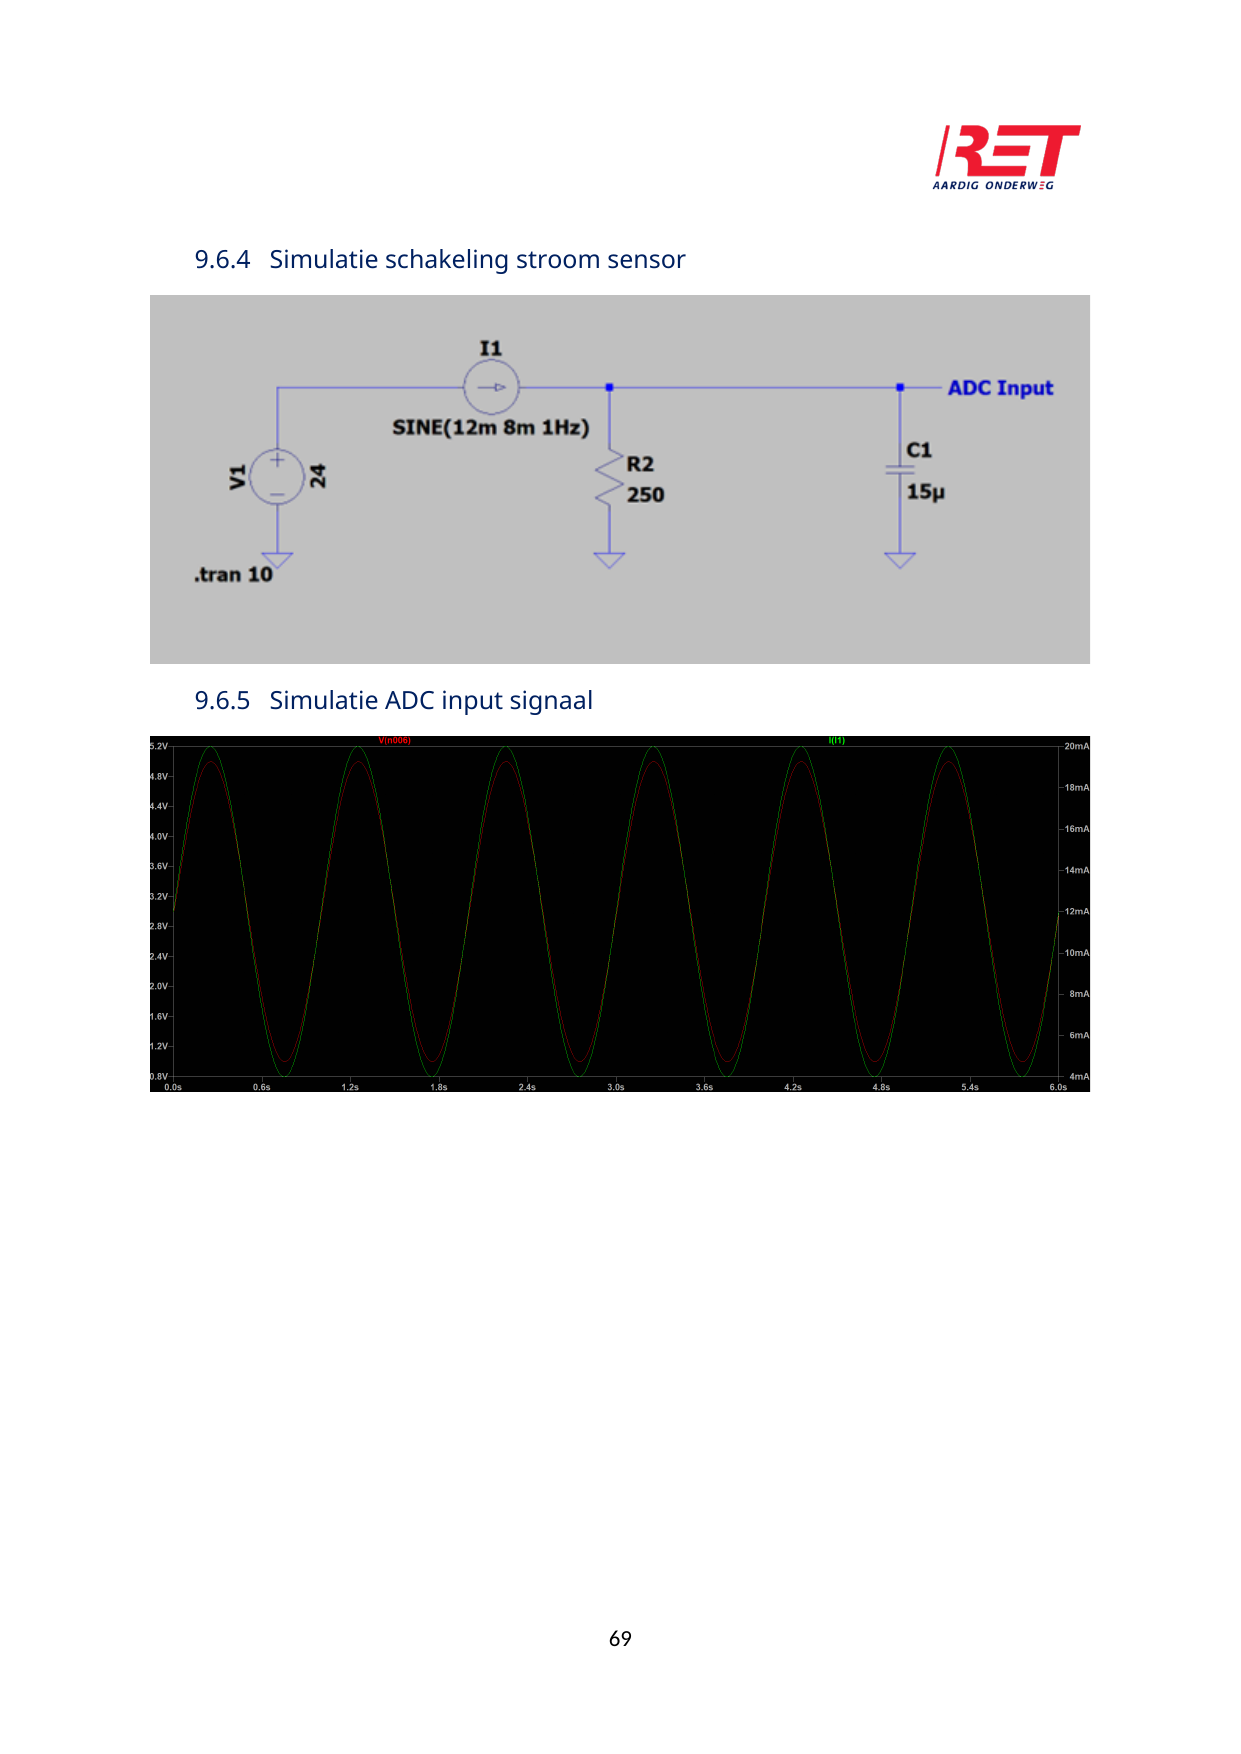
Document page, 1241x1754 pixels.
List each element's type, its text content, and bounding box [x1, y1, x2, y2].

picture [150, 295, 1091, 664]
subtitle Simulatie ADC input signaal [194, 682, 1090, 717]
subtitle Simulatie schakeling stroom sensor [194, 242, 1090, 276]
picture [922, 73, 1091, 242]
picture [150, 736, 1091, 1092]
